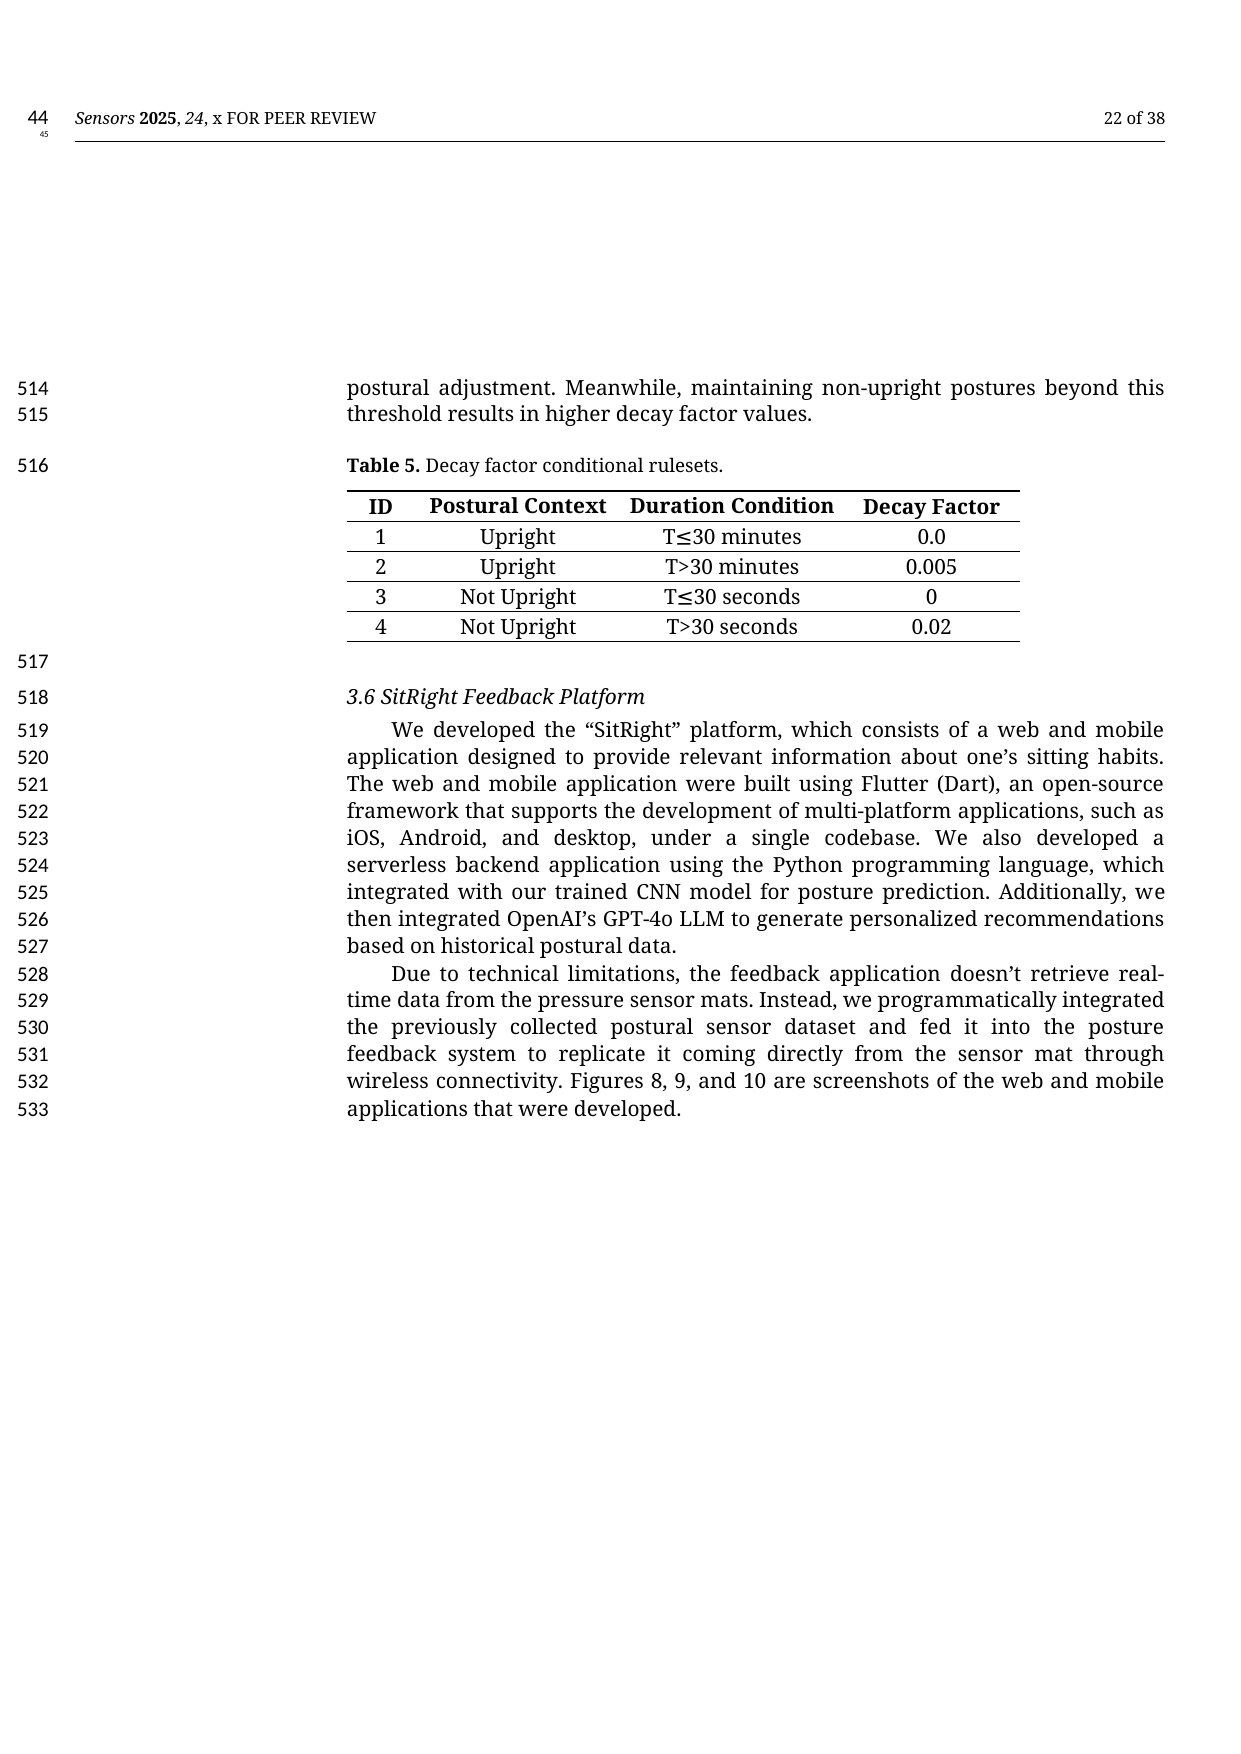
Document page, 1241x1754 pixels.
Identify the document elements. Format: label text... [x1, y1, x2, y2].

table_cell 2 [347, 552, 414, 581]
table_cell 1 [347, 522, 414, 551]
table_cell Not Upright [415, 582, 621, 611]
table_cell 0.02 [843, 612, 1020, 641]
table_cell 4 [347, 612, 414, 641]
table_cell Upright [415, 522, 621, 551]
table_cell T≤30 minutes [621, 522, 843, 551]
table_cell 0 [843, 582, 1020, 611]
table_cell T>30 minutes [621, 552, 843, 581]
text Due to technical limitations, the feedback application doesn’t retrieve real-time data from the pressure sensor mats. Instead, we programmatically integrated the previously collected postural sensor dataset and fed it into the posture feedback system to replicate it coming directly from the sensor mat through wireless connectivity. Figures 8, 9, and 10 are screenshots of the web and mobile applications that were developed. [347, 960, 1165, 1122]
table_cell T>30 seconds [621, 612, 843, 641]
text We developed the “SitRight” platform, which consists of a web and mobile application designed to provide relevant information about one’s sitting habits. The web and mobile application were built using Flutter (Dart), an open-source framework that supports the development of multi-platform applications, such as iOS, Android, and desktop, under a single codebase. We also developed a serverless backend application using the Python programming language, which integrated with our trained CNN model for posture prediction. Additionally, we then integrated OpenAI’s GPT-4o LLM to generate personalized recommendations based on historical postural data. [347, 716, 1165, 960]
table_header Decay Factor [843, 492, 1020, 521]
table_cell 0.0 [843, 522, 1020, 551]
table_cell 3 [347, 582, 414, 611]
text Table 5. Decay factor conditional rulesets. [347, 453, 1165, 477]
table_cell Not Upright [415, 612, 621, 641]
subtitle 3.6 SitRight Feedback Platform [347, 683, 1165, 710]
table_cell Upright [415, 552, 621, 581]
table_header Postural Context [415, 492, 621, 521]
table_header ID [347, 492, 414, 521]
table_header Duration Condition [621, 492, 843, 521]
table_cell T≤30 seconds [621, 582, 843, 611]
table_cell 0.005 [843, 552, 1020, 581]
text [347, 374, 1165, 428]
